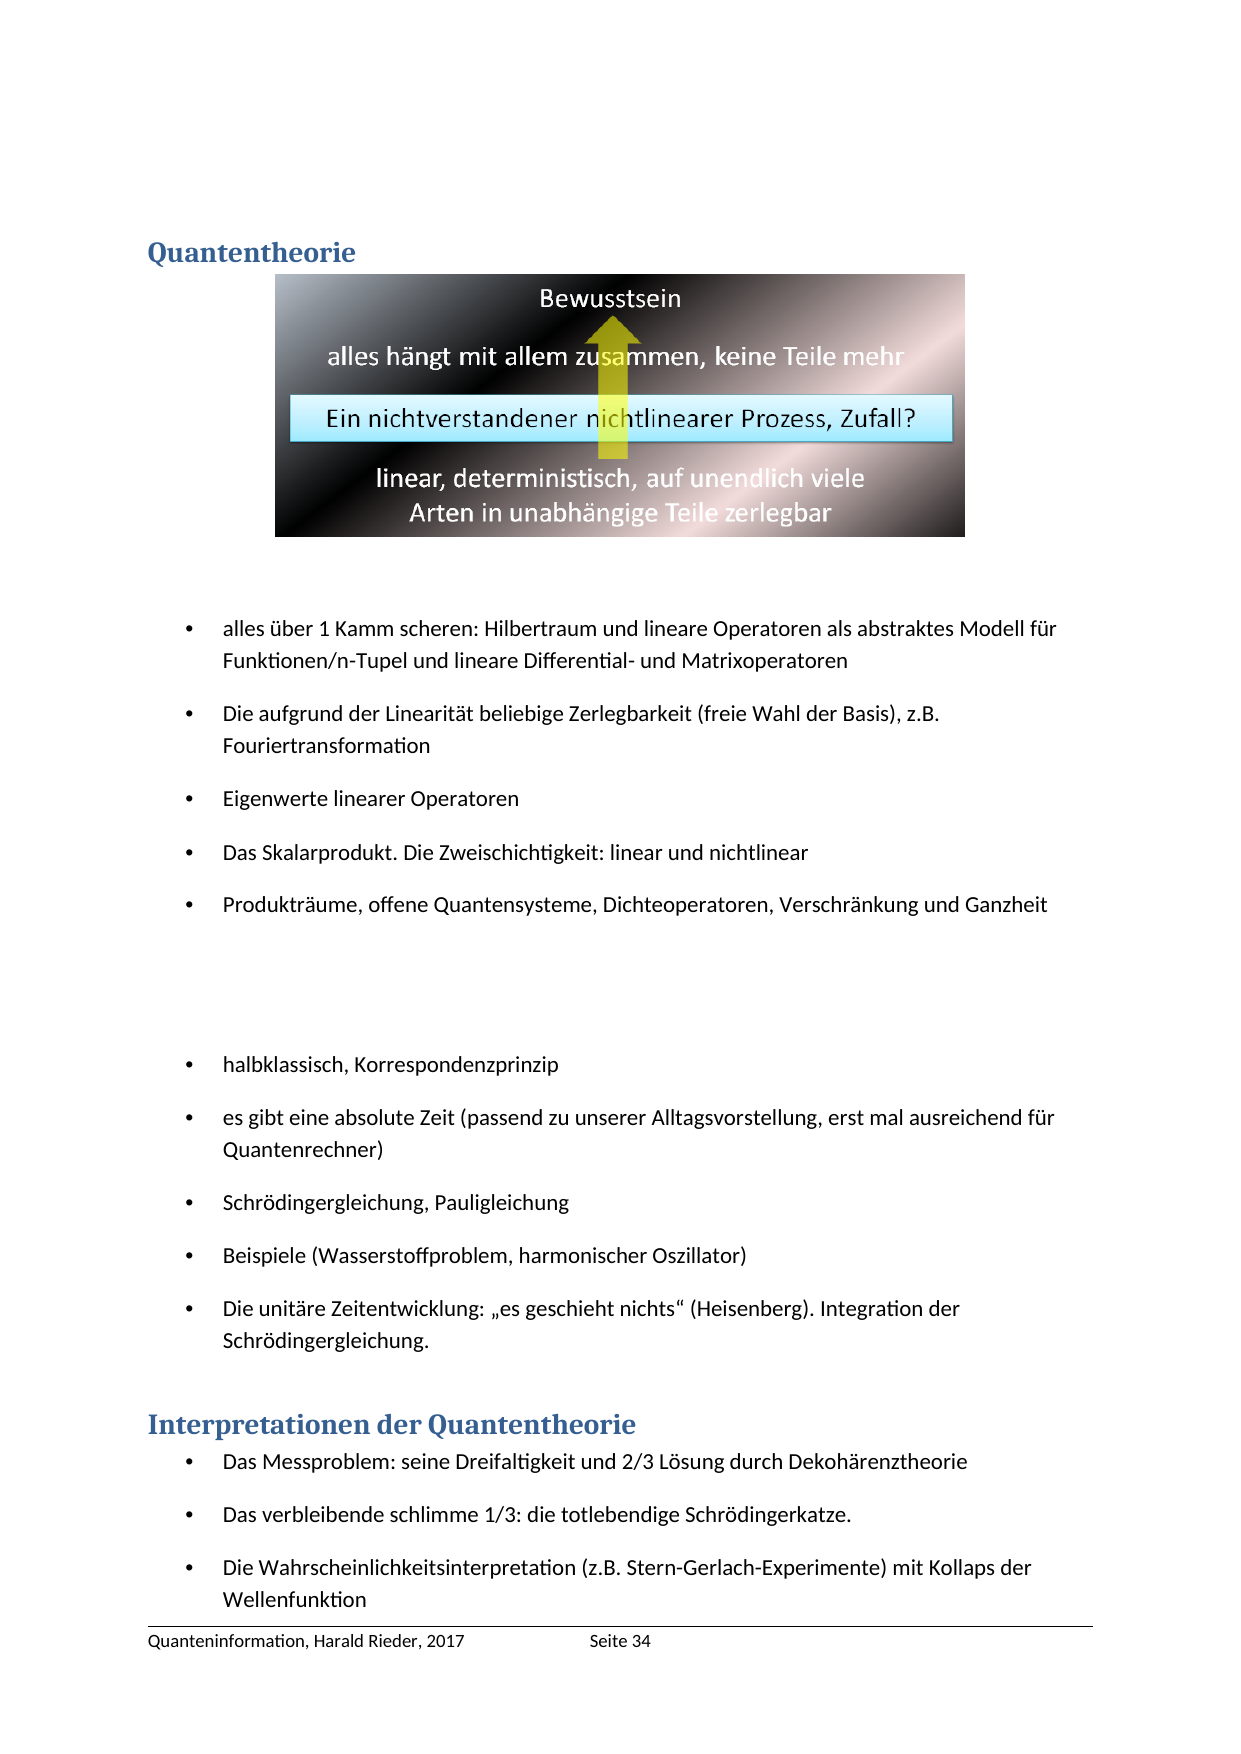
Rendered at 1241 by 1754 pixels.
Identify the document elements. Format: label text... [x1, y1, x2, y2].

list Das verbleibende schlimme 1/3: die totlebendige Schrödingerkatze. [185, 1500, 1093, 1528]
list halbklassisch, Korrespondenzprinzip [185, 1050, 1093, 1078]
list Die unitäre Zeitentwicklung: „es geschieht nichts“ (Heisenberg). Integration der Schrödingergleichung. [185, 1294, 1093, 1354]
list alles über 1 Kamm scheren: Hilbertraum und lineare Operatoren als abstraktes Modell für Funktionen/n-Tupel und lineare Differential- und Matrixoperatoren [185, 614, 1093, 674]
subtitle Interpretationen der Quantentheorie [148, 1408, 1093, 1442]
list Eigenwerte linearer Operatoren [185, 784, 1093, 813]
list Die aufgrund der Linearität beliebige Zerlegbarkeit (freie Wahl der Basis), z.B. Fouriertransformation [185, 699, 1093, 759]
subtitle Quantentheorie [148, 236, 1093, 270]
list es gibt eine absolute Zeit (passend zu unserer Alltagsvorstellung, erst mal ausreichend für Quantenrechner) [185, 1103, 1093, 1163]
list Das Messproblem: seine Dreifaltigkeit und 2/3 Lösung durch Dekohärenztheorie [185, 1447, 1093, 1475]
list Das Skalarprodukt. Die Zweischichtigkeit: linear und nichtlinear [185, 838, 1093, 866]
list Beispiele (Wasserstoffproblem, harmonischer Oszillator) [185, 1241, 1093, 1269]
picture [275, 274, 965, 537]
list Schrödingergleichung, Pauligleichung [185, 1188, 1093, 1216]
list Die Wahrscheinlichkeitsinterpretation (z.B. Stern-Gerlach-Experimente) mit Kollaps der Wellenfunktion [185, 1553, 1093, 1613]
list Produkträume, offene Quantensysteme, Dichteoperatoren, Verschränkung und Ganzheit [185, 891, 1093, 919]
